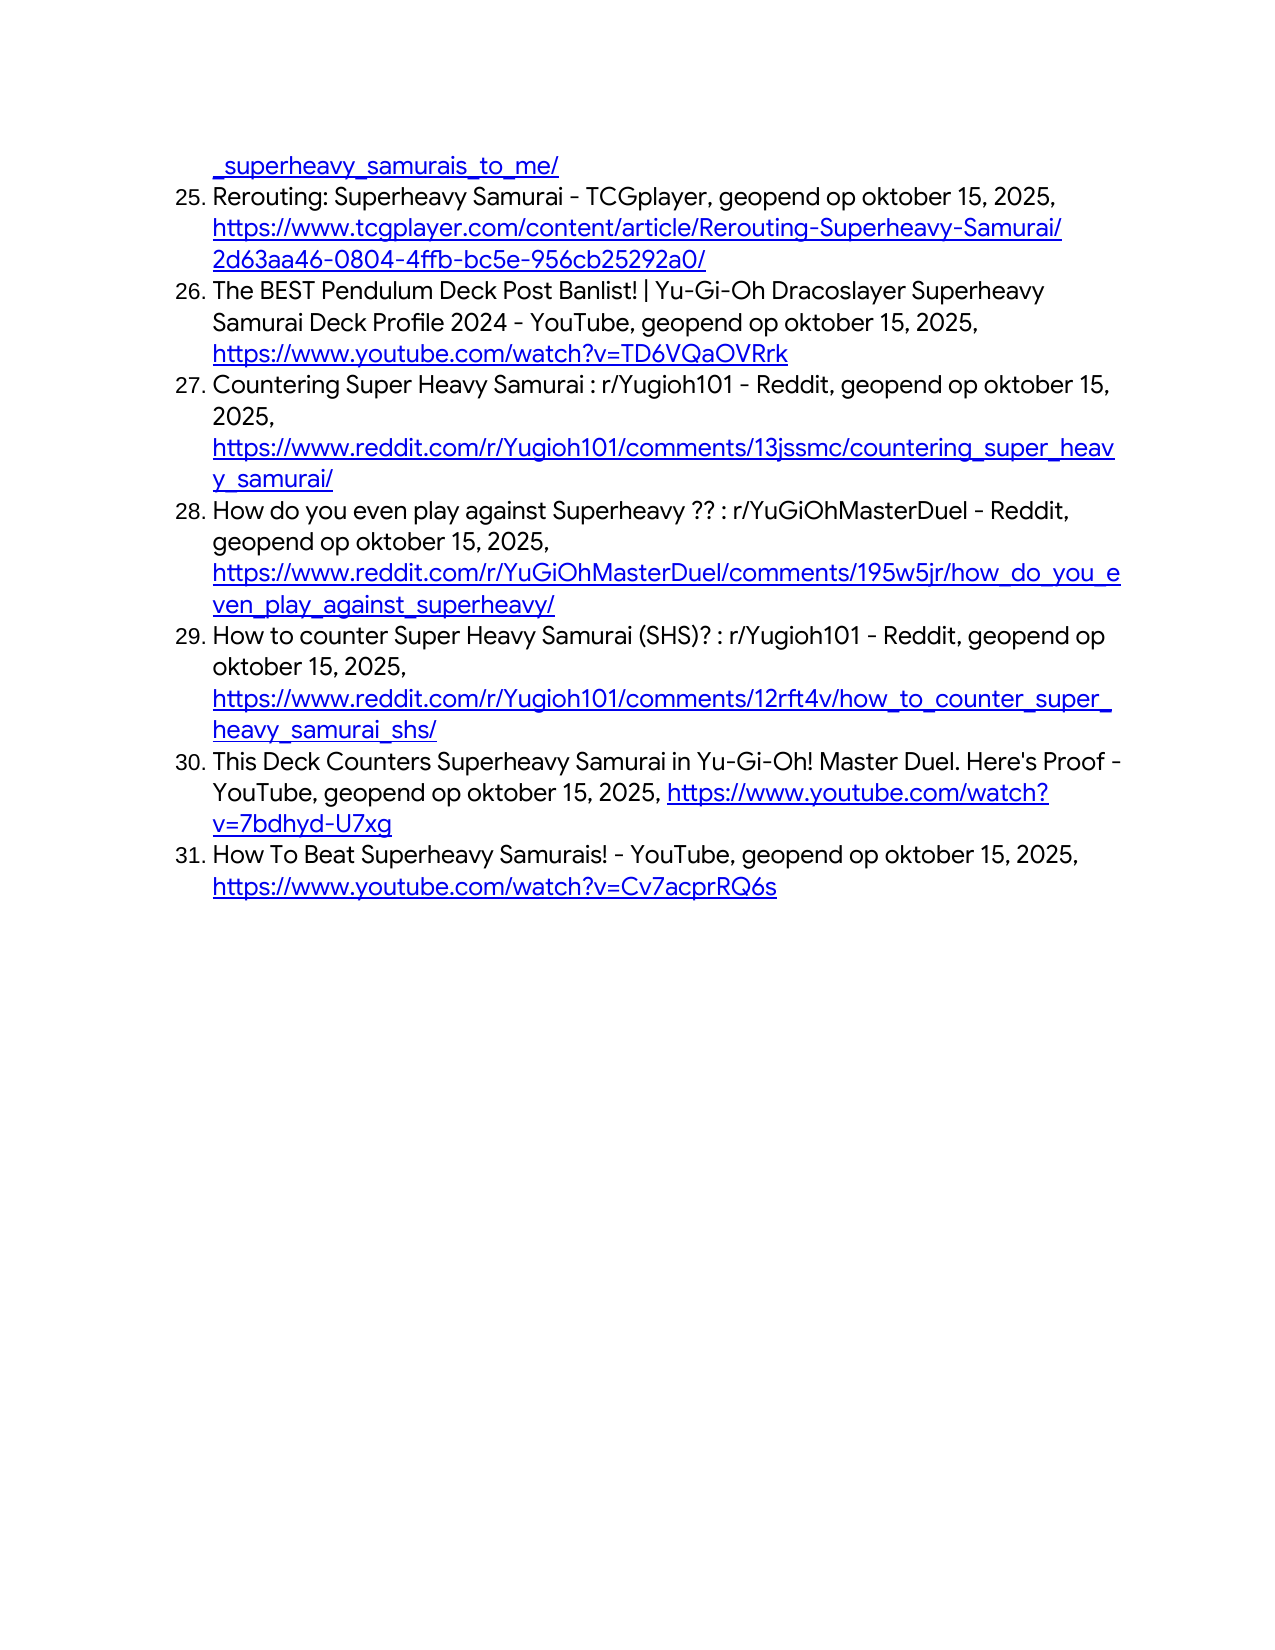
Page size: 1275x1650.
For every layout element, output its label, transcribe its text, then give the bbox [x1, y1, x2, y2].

list How do you even play against Superheavy ?? : r/YuGiOhMasterDuel - Reddit, geopend op oktober 15, 2025, https://www.reddit.com/r/YuGiOhMasterDuel/comments/195w5jr/how_do_you_even_play_against_superheavy/ [175, 495, 1125, 620]
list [175, 150, 1125, 181]
list This Deck Counters Superheavy Samurai in Yu-Gi-Oh! Master Duel. Here's Proof - YouTube, geopend op oktober 15, 2025, https://www.youtube.com/watch?v=7bdhyd-U7xg [175, 746, 1125, 840]
list The BEST Pendulum Deck Post Banlist! | Yu-Gi-Oh Dracoslayer Superheavy Samurai Deck Profile 2024 - YouTube, geopend op oktober 15, 2025, https://www.youtube.com/watch?v=TD6VQaOVRrk [175, 275, 1125, 369]
list Rerouting: Superheavy Samurai - TCGplayer, geopend op oktober 15, 2025, https://www.tcgplayer.com/content/article/Rerouting-Superheavy-Samurai/2d63aa46-0804-4ffb-bc5e-956cb25292a0/ [175, 181, 1125, 275]
list Countering Super Heavy Samurai : r/Yugioh101 - Reddit, geopend op oktober 15, 2025, https://www.reddit.com/r/Yugioh101/comments/13jssmc/countering_super_heavy_samurai/ [175, 369, 1125, 495]
list How To Beat Superheavy Samurais! - YouTube, geopend op oktober 15, 2025, https://www.youtube.com/watch?v=Cv7acprRQ6s [175, 840, 1125, 902]
list How to counter Super Heavy Samurai (SHS)? : r/Yugioh101 - Reddit, geopend op oktober 15, 2025, https://www.reddit.com/r/Yugioh101/comments/12rft4v/how_to_counter_super_heavy_samurai_shs/ [175, 620, 1125, 746]
